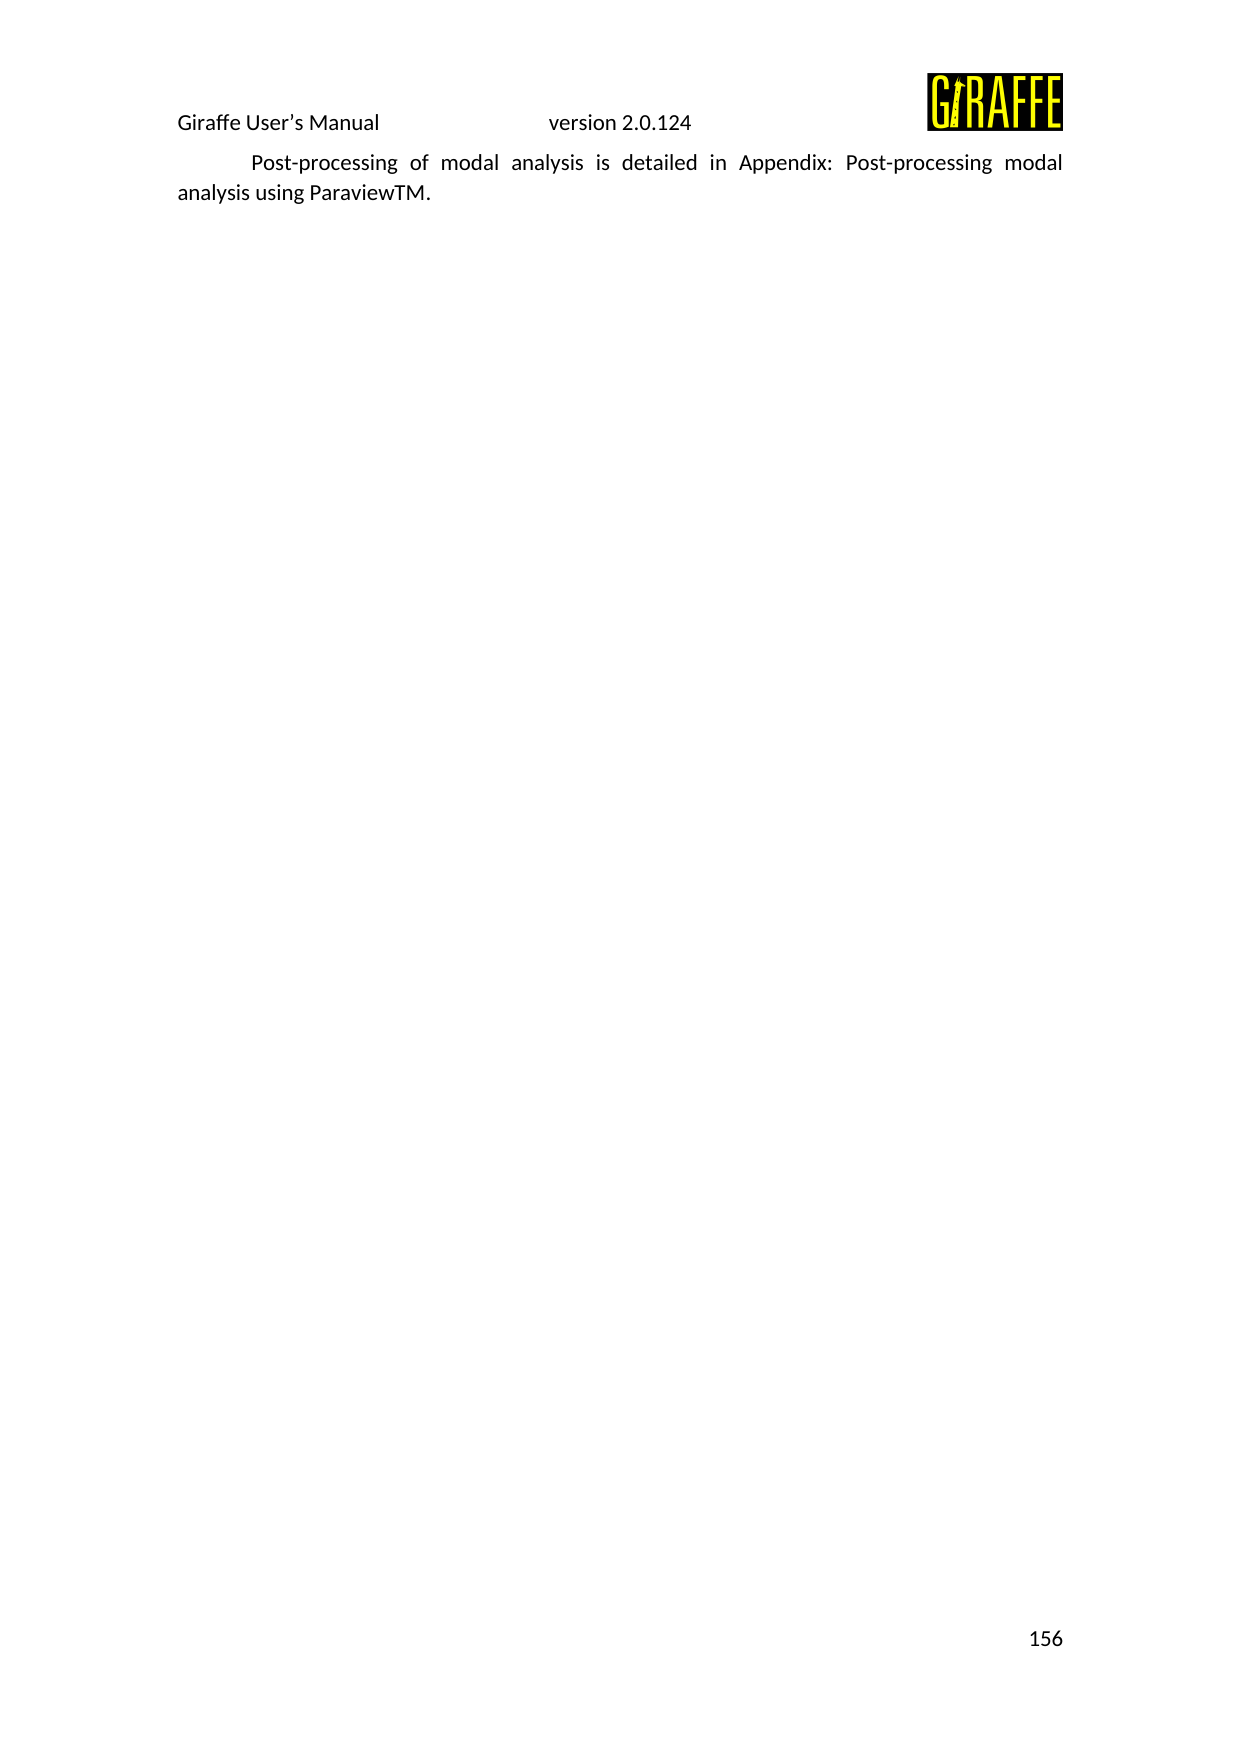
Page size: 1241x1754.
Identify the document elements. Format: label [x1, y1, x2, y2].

picture [927, 73, 1063, 131]
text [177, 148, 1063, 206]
